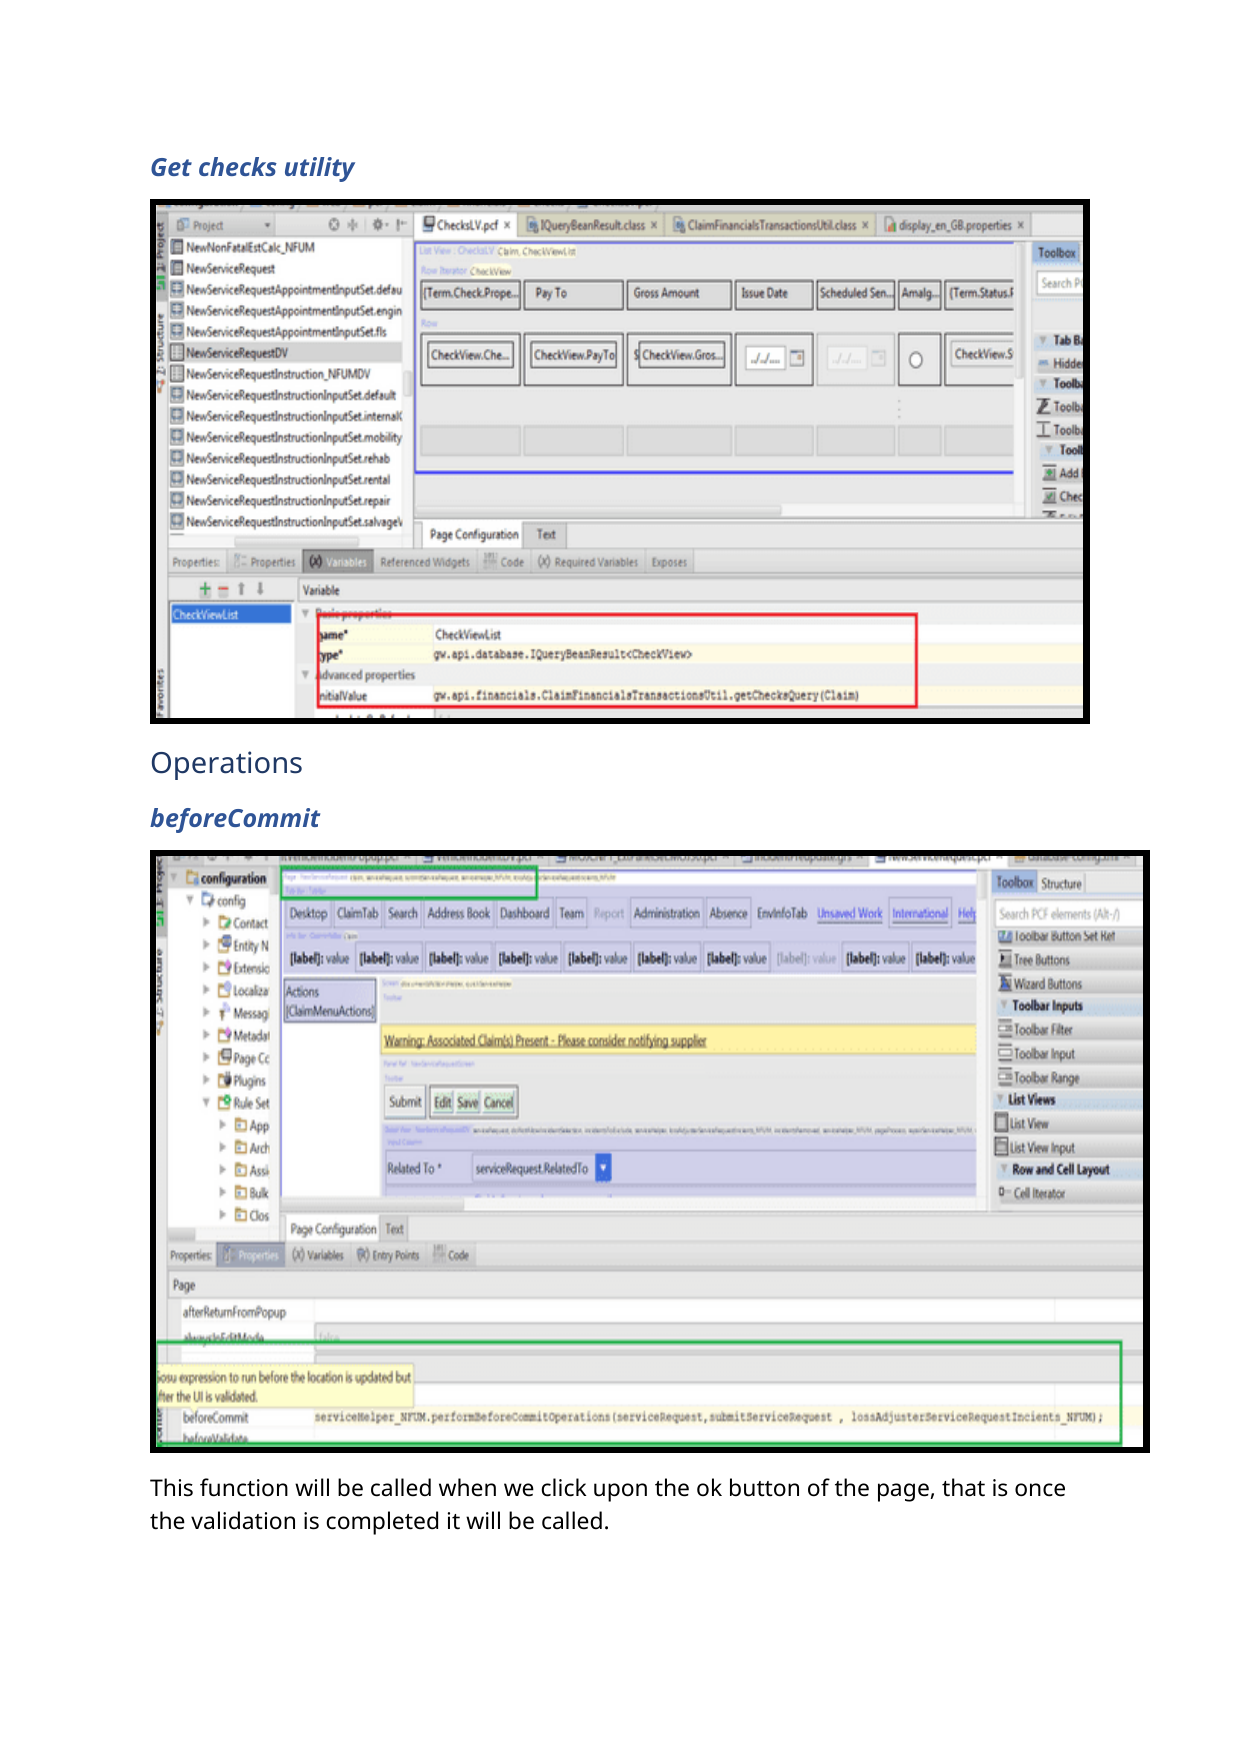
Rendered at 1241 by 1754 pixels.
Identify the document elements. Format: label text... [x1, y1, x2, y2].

subtitle Get checks utility [150, 150, 1090, 184]
picture [156, 205, 1083, 718]
subtitle beforeCommit [150, 801, 1090, 835]
subtitle Operations [150, 742, 1090, 782]
picture [156, 856, 1143, 1447]
text This function will be called when we click upon the ok button of the page, that is once the validation is completed it will be called. [150, 1471, 1090, 1536]
